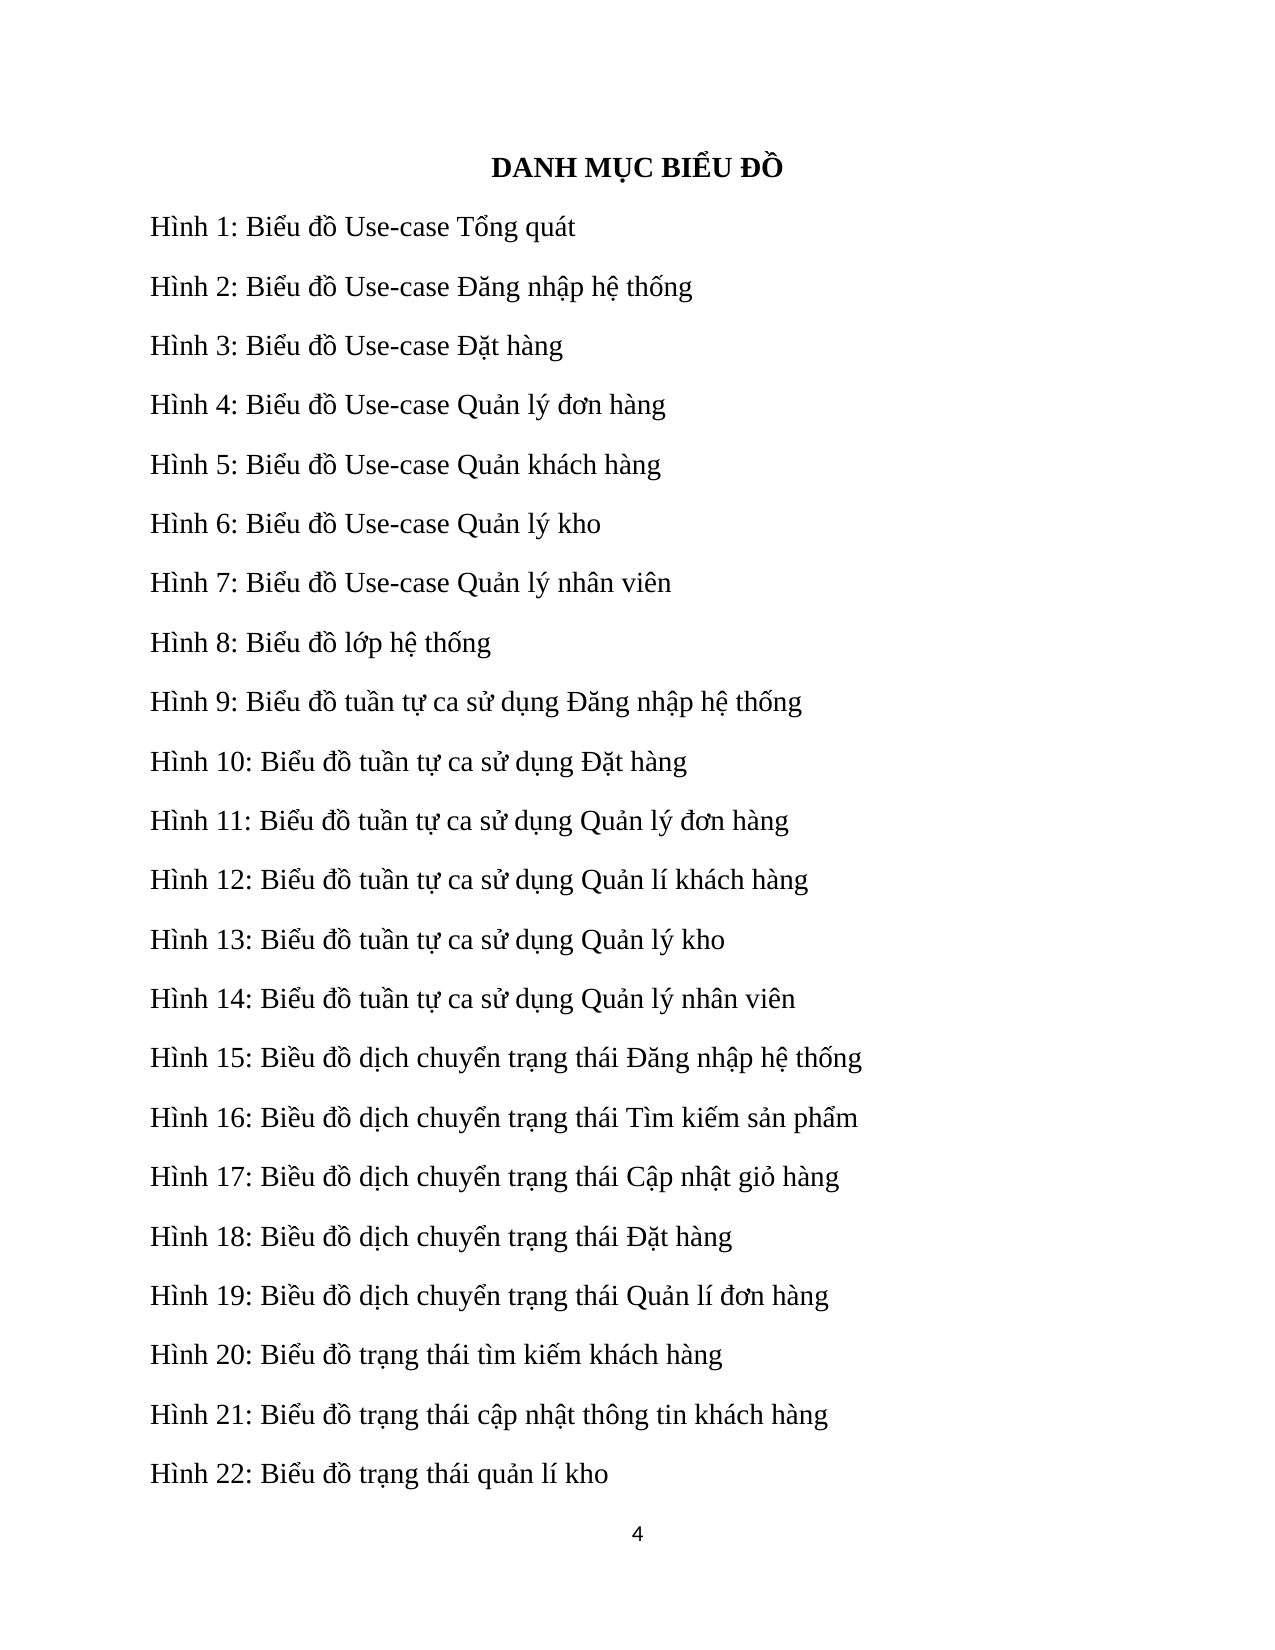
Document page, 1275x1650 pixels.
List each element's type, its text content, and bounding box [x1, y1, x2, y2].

text Hình 19: Biều đồ dịch chuyển trạng thái Quản lí đơn hàng [150, 1278, 1125, 1312]
text Hình 18: Biều đồ dịch chuyển trạng thái Đặt hàng [150, 1219, 1125, 1252]
text Hình 2: Biểu đồ Use-case Đăng nhập hệ thống [150, 269, 1125, 302]
text Hình 16: Biều đồ dịch chuyển trạng thái Tìm kiếm sản phẩm [150, 1100, 1125, 1133]
text Hình 20: Biểu đồ trạng thái tìm kiếm khách hàng [150, 1337, 1125, 1371]
text Hình 9: Biểu đồ tuần tự ca sử dụng Đăng nhập hệ thống [150, 684, 1125, 718]
text Hình 4: Biểu đồ Use-case Quản lý đơn hàng [150, 387, 1125, 421]
text Hình 15: Biều đồ dịch chuyển trạng thái Đăng nhập hệ thống [150, 1041, 1125, 1074]
text Hình 7: Biểu đồ Use-case Quản lý nhân viên [150, 566, 1125, 599]
text Hình 8: Biểu đồ lớp hệ thống [150, 625, 1125, 658]
text Hình 1: Biểu đồ Use-case Tổng quát [150, 209, 1125, 243]
text Hình 22: Biểu đồ trạng thái quản lí kho [150, 1456, 1125, 1490]
text Hình 10: Biểu đồ tuần tự ca sử dụng Đặt hàng [150, 744, 1125, 777]
text DANH MỤC BIỂU ĐỒ [150, 150, 1125, 183]
text Hình 21: Biểu đồ trạng thái cập nhật thông tin khách hàng [150, 1397, 1125, 1430]
text Hình 5: Biểu đồ Use-case Quản khách hàng [150, 447, 1125, 480]
text Hình 14: Biểu đồ tuần tự ca sử dụng Quản lý nhân viên [150, 981, 1125, 1015]
text Hình 17: Biều đồ dịch chuyển trạng thái Cập nhật giỏ hàng [150, 1159, 1125, 1193]
text Hình 12: Biểu đồ tuần tự ca sử dụng Quản lí khách hàng [150, 862, 1125, 896]
text Hình 3: Biểu đồ Use-case Đặt hàng [150, 328, 1125, 362]
text Hình 11: Biểu đồ tuần tự ca sử dụng Quản lý đơn hàng [150, 803, 1125, 837]
text Hình 13: Biểu đồ tuần tự ca sử dụng Quản lý kho [150, 922, 1125, 955]
text Hình 6: Biểu đồ Use-case Quản lý kho [150, 506, 1125, 540]
